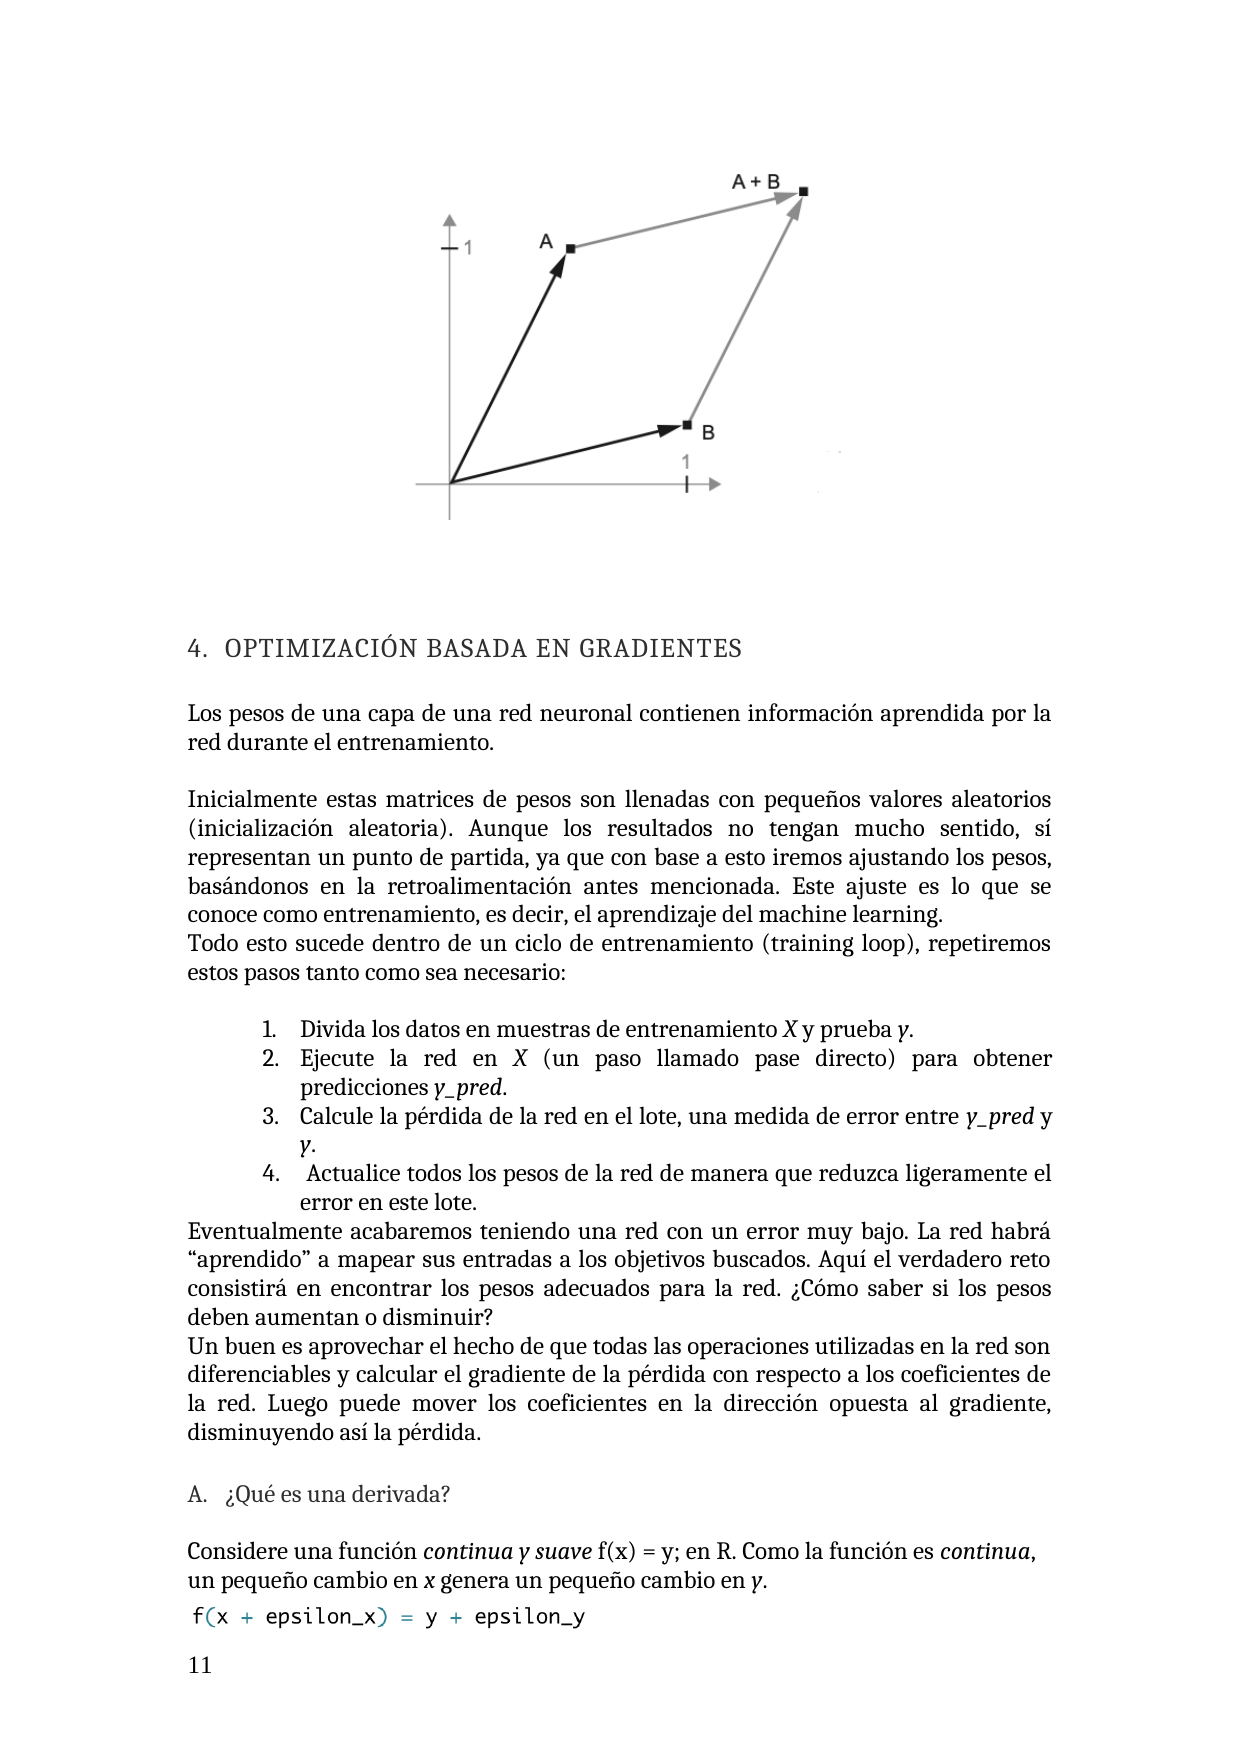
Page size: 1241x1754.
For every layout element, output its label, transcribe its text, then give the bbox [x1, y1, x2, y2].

picture [187, 1594, 1053, 1640]
subtitle ¿Qué es una derivada? [187, 1479, 1053, 1508]
picture [395, 150, 845, 542]
text Considere una función continua y suave f(x) = y; en R. Como la función es continua, un pequeño cambio en x genera un pequeño cambio en y. [187, 1537, 1053, 1594]
list Calcule la pérdida de la red en el lote, una medida de error entre y_pred y y. [262, 1102, 1053, 1159]
list Ejecute la red en X (un paso llamado pase directo) para obtener predicciones y_pred. [262, 1044, 1053, 1102]
text Los pesos de una capa de una red neuronal contienen información aprendida por la red durante el entrenamiento. [187, 699, 1053, 757]
text Todo esto sucede dentro de un ciclo de entrenamiento (training loop), repetiremos estos pasos tanto como sea necesario: [187, 929, 1053, 987]
list Divida los datos en muestras de entrenamiento X y prueba y. [262, 1015, 1053, 1044]
text Un buen es aprovechar el hecho de que todas las operaciones utilizadas en la red son diferenciables y calcular el gradiente de la pérdida con respecto a los coeficientes de la red. Luego puede mover los coeficientes en la dirección opuesta al gradiente, disminuyendo así la pérdida. [187, 1332, 1053, 1447]
text Eventualmente acabaremos teniendo una red con un error muy bajo. La red habrá “aprendido” a mapear sus entradas a los objetivos buscados. Aquí el verdadero reto consistirá en encontrar los pesos adecuados para la red. ¿Cómo saber si los pesos deben aumentan o disminuir? [187, 1217, 1053, 1332]
subtitle Optimización basada en gradientes [187, 633, 1053, 664]
list Actualice todos los pesos de la red de manera que reduzca ligeramente el error en este lote. [262, 1159, 1053, 1217]
text Inicialmente estas matrices de pesos son llenadas con pequeños valores aleatorios (inicialización aleatoria). Aunque los resultados no tengan mucho sentido, sí representan un punto de partida, ya que con base a esto iremos ajustando los pesos, basándonos en la retroalimentación antes mencionada. Este ajuste es lo que se conoce como entrenamiento, es decir, el aprendizaje del machine learning. [187, 785, 1053, 929]
